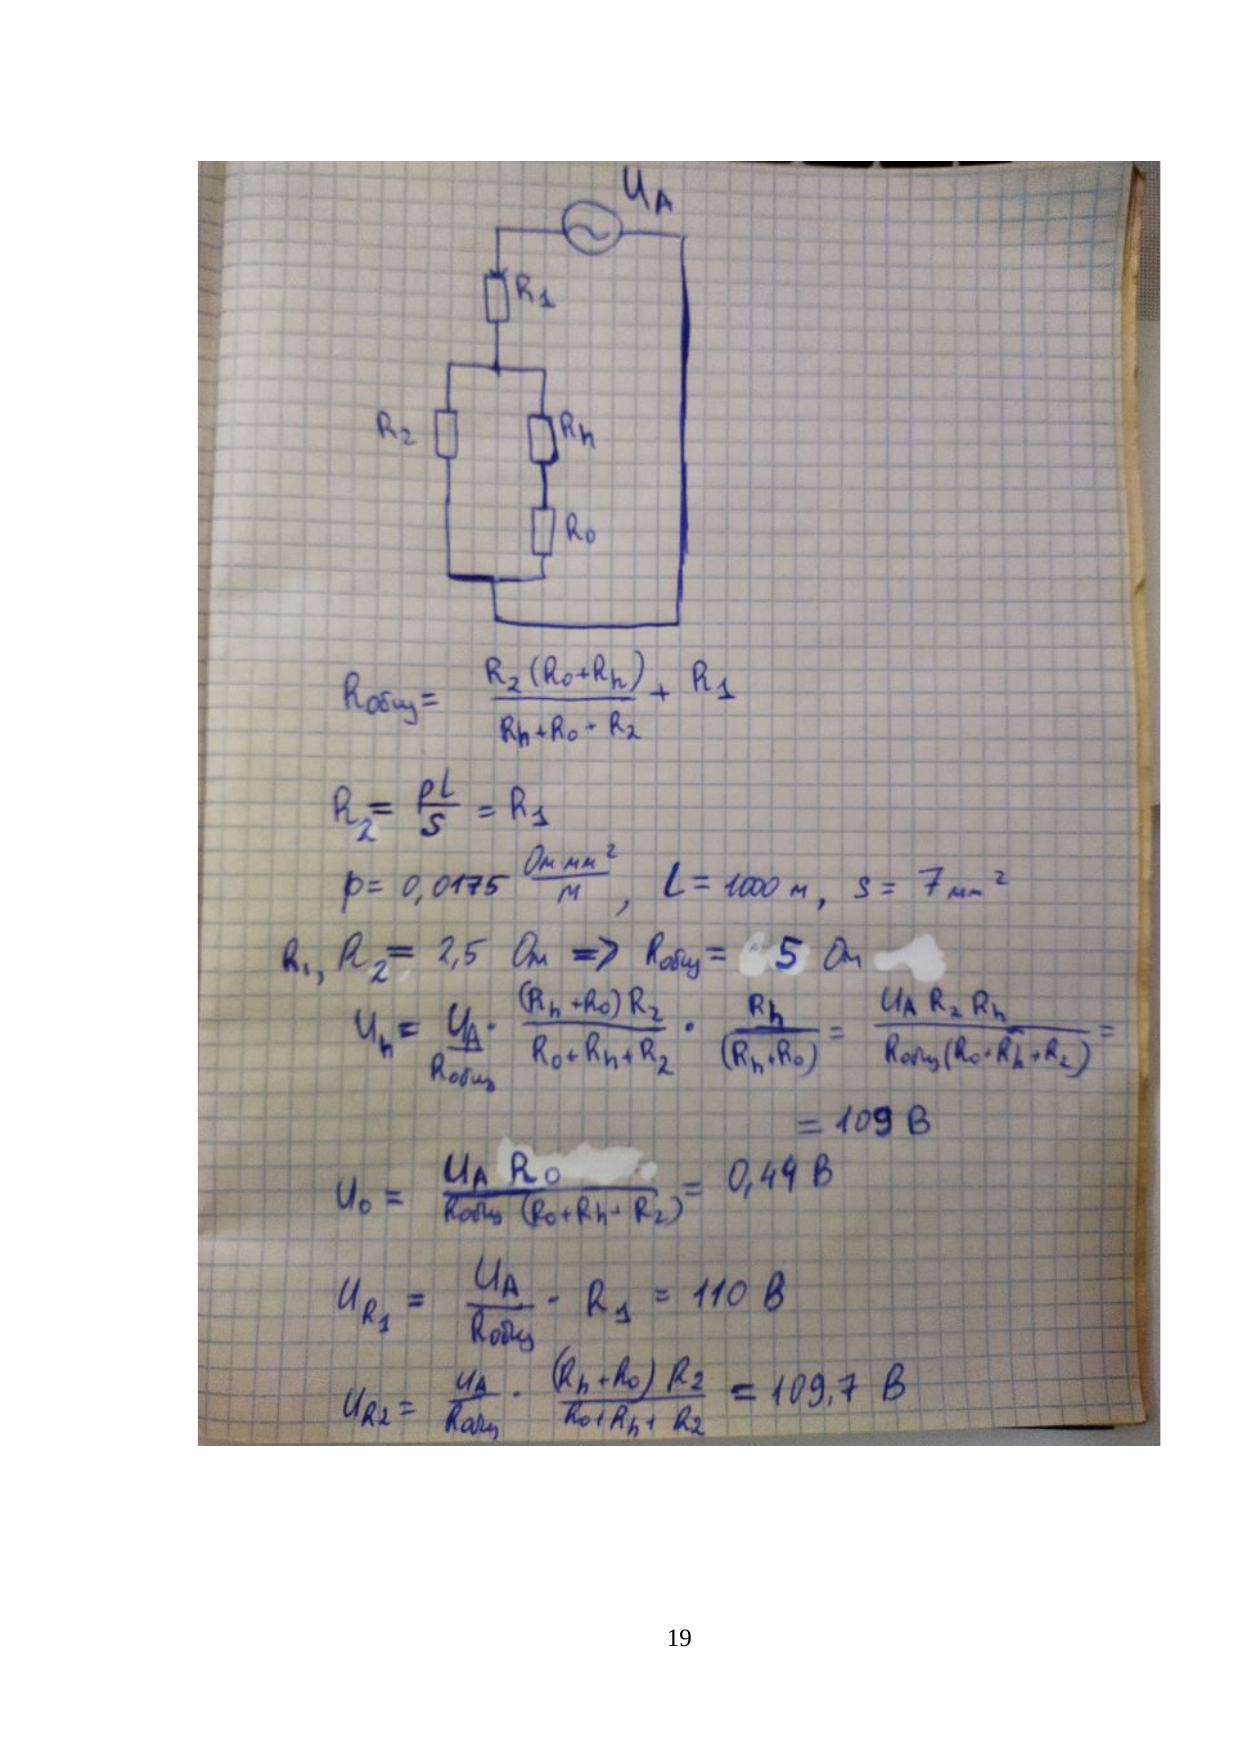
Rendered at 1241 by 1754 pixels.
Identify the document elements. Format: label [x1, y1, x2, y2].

picture [197, 161, 1161, 1446]
